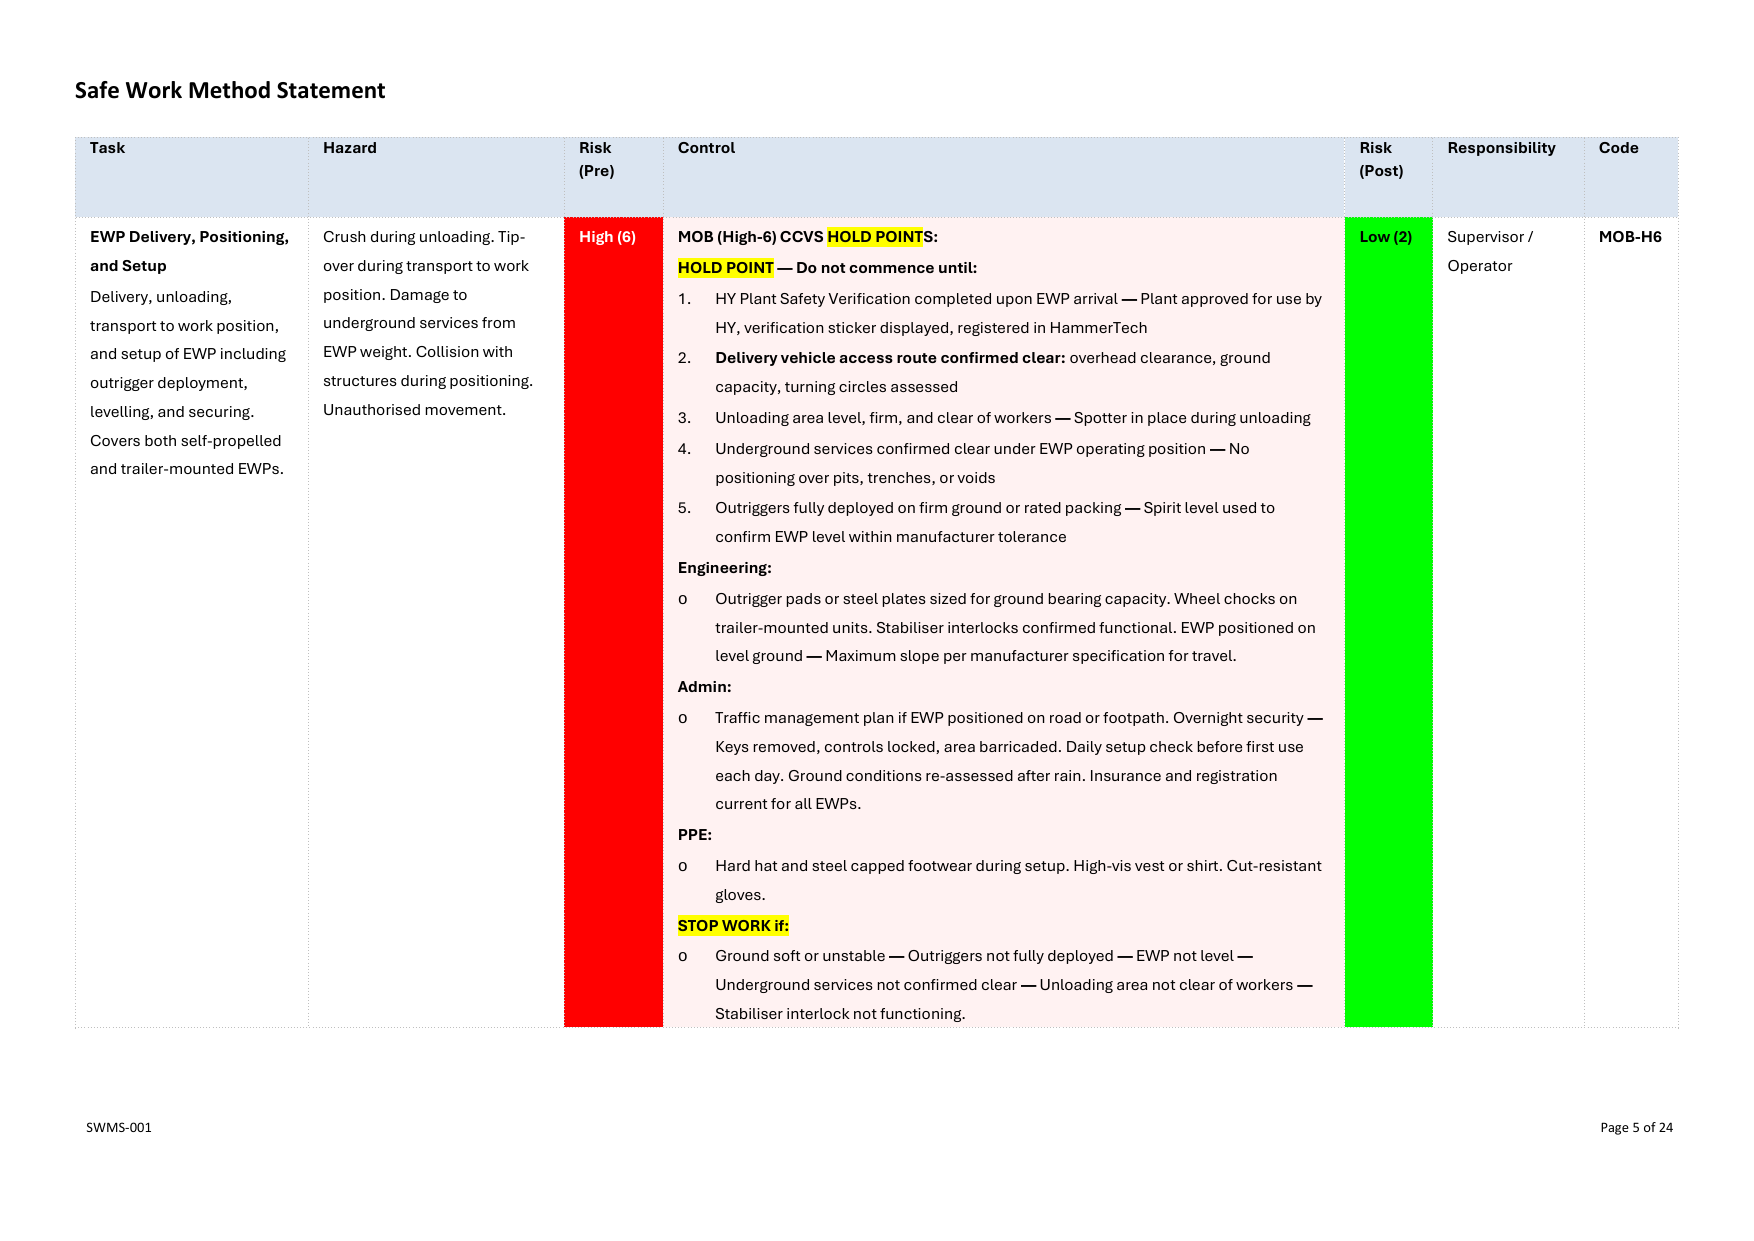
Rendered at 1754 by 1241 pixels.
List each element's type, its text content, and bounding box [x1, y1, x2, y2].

table_cell Crush during unloading. Tip-over during transport to work position. Damage to underground services from EWP weight. Collision with structures during positioning. Unauthorised movement. [308, 217, 564, 1027]
table_cell Supervisor / Operator [1433, 217, 1584, 1027]
table_cell MOB (High-6) CCVS HOLD POINTS: HOLD POINT — Do not commence until: HY Plant Safety Verification completed upon EWP arrival — Plant approved for use by HY, verification sticker displayed, registered in HammerTech Delivery vehicle access route confirmed clear: overhead clearance, ground capacity, turning circles assessed Unloading area level, firm, and clear of workers — Spotter in place during unloading Underground services confirmed clear under EWP operating position — No positioning over pits, trenches, or voids Outriggers fully deployed on firm ground or rated packing — Spirit level used to confirm EWP level within manufacturer tolerance Engineering: Outrigger pads or steel plates sized for ground bearing capacity. Wheel chocks on trailer-mounted units. Stabiliser interlocks confirmed functional. EWP positioned on level ground — Maximum slope per manufacturer specification for travel. Admin: Traffic management plan if EWP positioned on road or footpath. Overnight security — Keys removed, controls locked, area barricaded. Daily setup check before first use each day. Ground conditions re-assessed after rain. Insurance and registration current for all EWPs. PPE: Hard hat and steel capped footwear during setup. High-vis vest or shirt. Cut-resistant gloves. STOP WORK if: Ground soft or unstable — Outriggers not fully deployed — EWP not level — Underground services not confirmed clear — Unloading area not clear of workers — Stabiliser interlock not functioning. [663, 217, 1344, 1027]
table_header Control [663, 137, 1344, 217]
table_header Risk (Pre) [564, 137, 663, 217]
table_cell High (6) [564, 217, 663, 1027]
table_header Code [1584, 137, 1678, 217]
table_header Responsibility [1433, 137, 1584, 217]
table_header Hazard [308, 137, 564, 217]
table_cell MOB-H6 [1584, 217, 1678, 1027]
table_cell Low (2) [1345, 217, 1433, 1027]
table_cell EWP Delivery, Positioning, and Setup Delivery, unloading, transport to work position, and setup of EWP including outrigger deployment, levelling, and securing. Covers both self-propelled and trailer-mounted EWPs. [75, 217, 308, 1027]
table_header Risk (Post) [1345, 137, 1433, 217]
table_header Task [75, 137, 308, 217]
